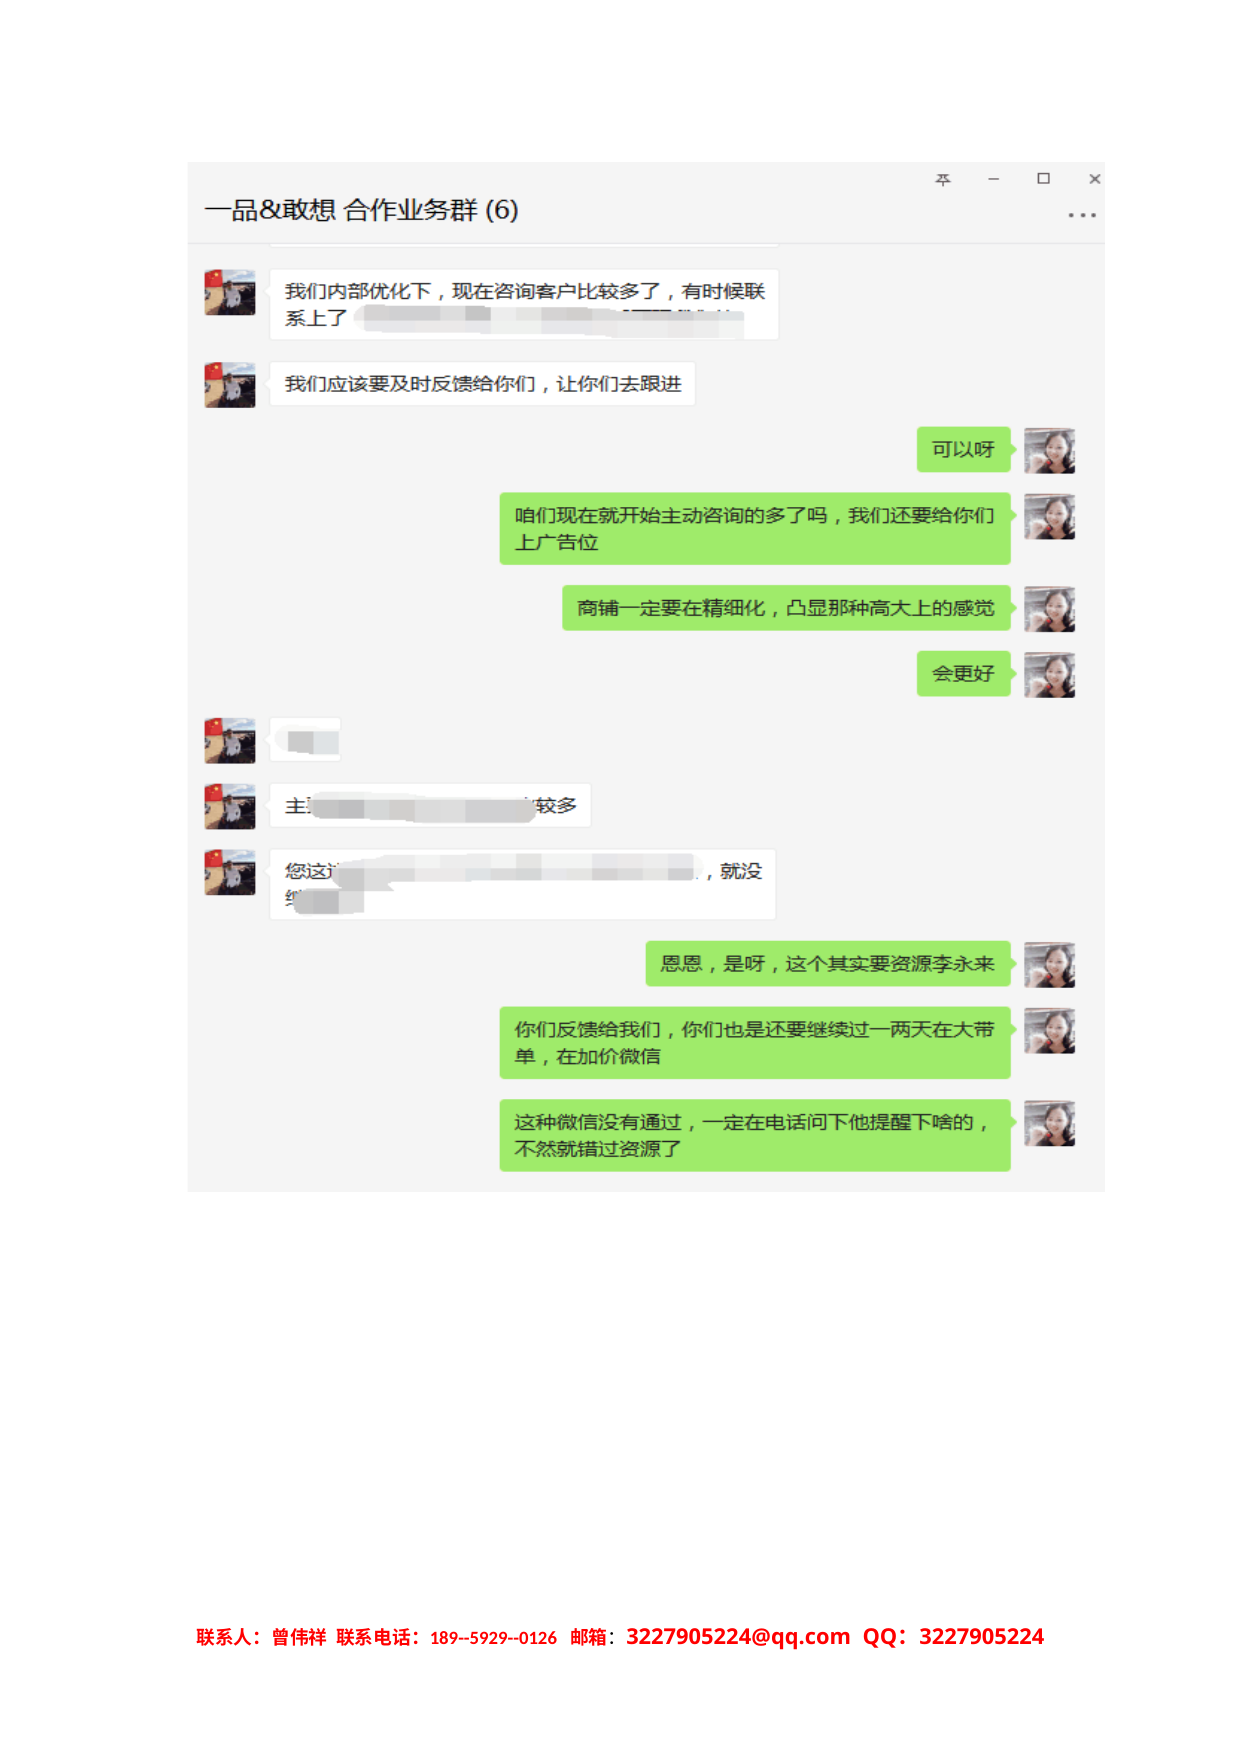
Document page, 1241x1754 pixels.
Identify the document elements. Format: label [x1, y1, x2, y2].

picture [187, 162, 1105, 1192]
